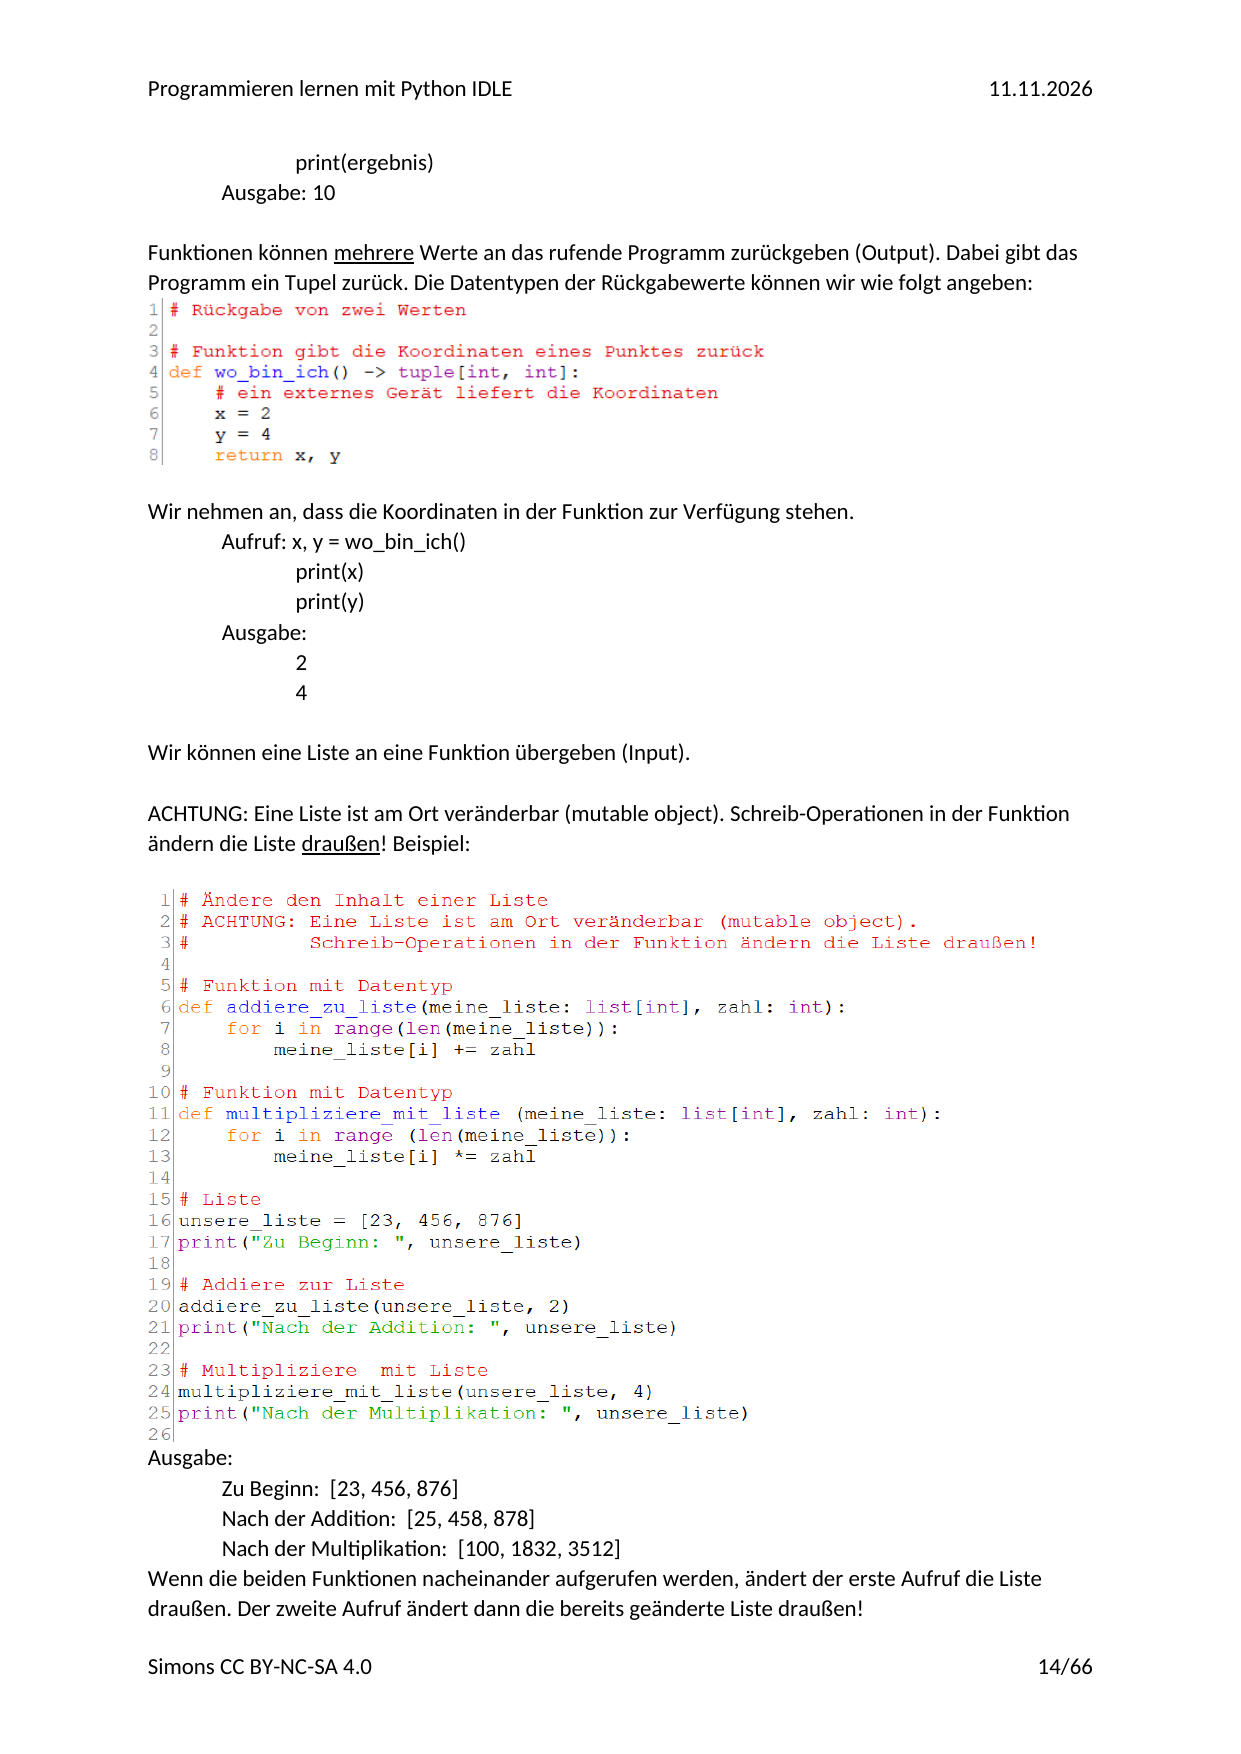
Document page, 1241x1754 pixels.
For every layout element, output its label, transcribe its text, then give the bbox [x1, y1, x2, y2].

text Ausgabe: [148, 618, 1092, 646]
text ACHTUNG: Eine Liste ist am Ort veränderbar (mutable object). Schreib-Operationen in der Funktion ändern die Liste draußen! Beispiel: [148, 799, 1092, 857]
text print(ergebnis) [221, 148, 1092, 176]
picture [147, 889, 1093, 1442]
picture [147, 298, 785, 465]
text 4 [148, 678, 1092, 706]
text Wir nehmen an, dass die Koordinaten in der Funktion zur Verfügung stehen. [148, 497, 1092, 525]
text Wir können eine Liste an eine Funktion übergeben (Input). [148, 738, 1092, 767]
text Ausgabe: [148, 1443, 1092, 1471]
text Funktionen können mehrere Werte an das rufende Programm zurückgeben (Output). Dabei gibt das Programm ein Tupel zurück. Die Datentypen der Rückgabewerte können wir wie folgt angeben: [148, 238, 1092, 297]
text Wenn die beiden Funktionen nacheinander aufgerufen werden, ändert der erste Aufruf die Liste draußen. Der zweite Aufruf ändert dann die bereits geänderte Liste draußen! [148, 1564, 1092, 1622]
text Zu Beginn: [23, 456, 876] [222, 1474, 1092, 1502]
text Ausgabe: 10 [148, 178, 1092, 206]
text print(x) [148, 557, 1092, 585]
text Aufruf: x, y = wo_bin_ich() [148, 527, 1092, 555]
text Nach der Addition: [25, 458, 878] [222, 1504, 1092, 1532]
text 2 [148, 648, 1092, 676]
text Nach der Multiplikation: [100, 1832, 3512] [222, 1534, 1092, 1562]
text print(y) [148, 587, 1092, 616]
